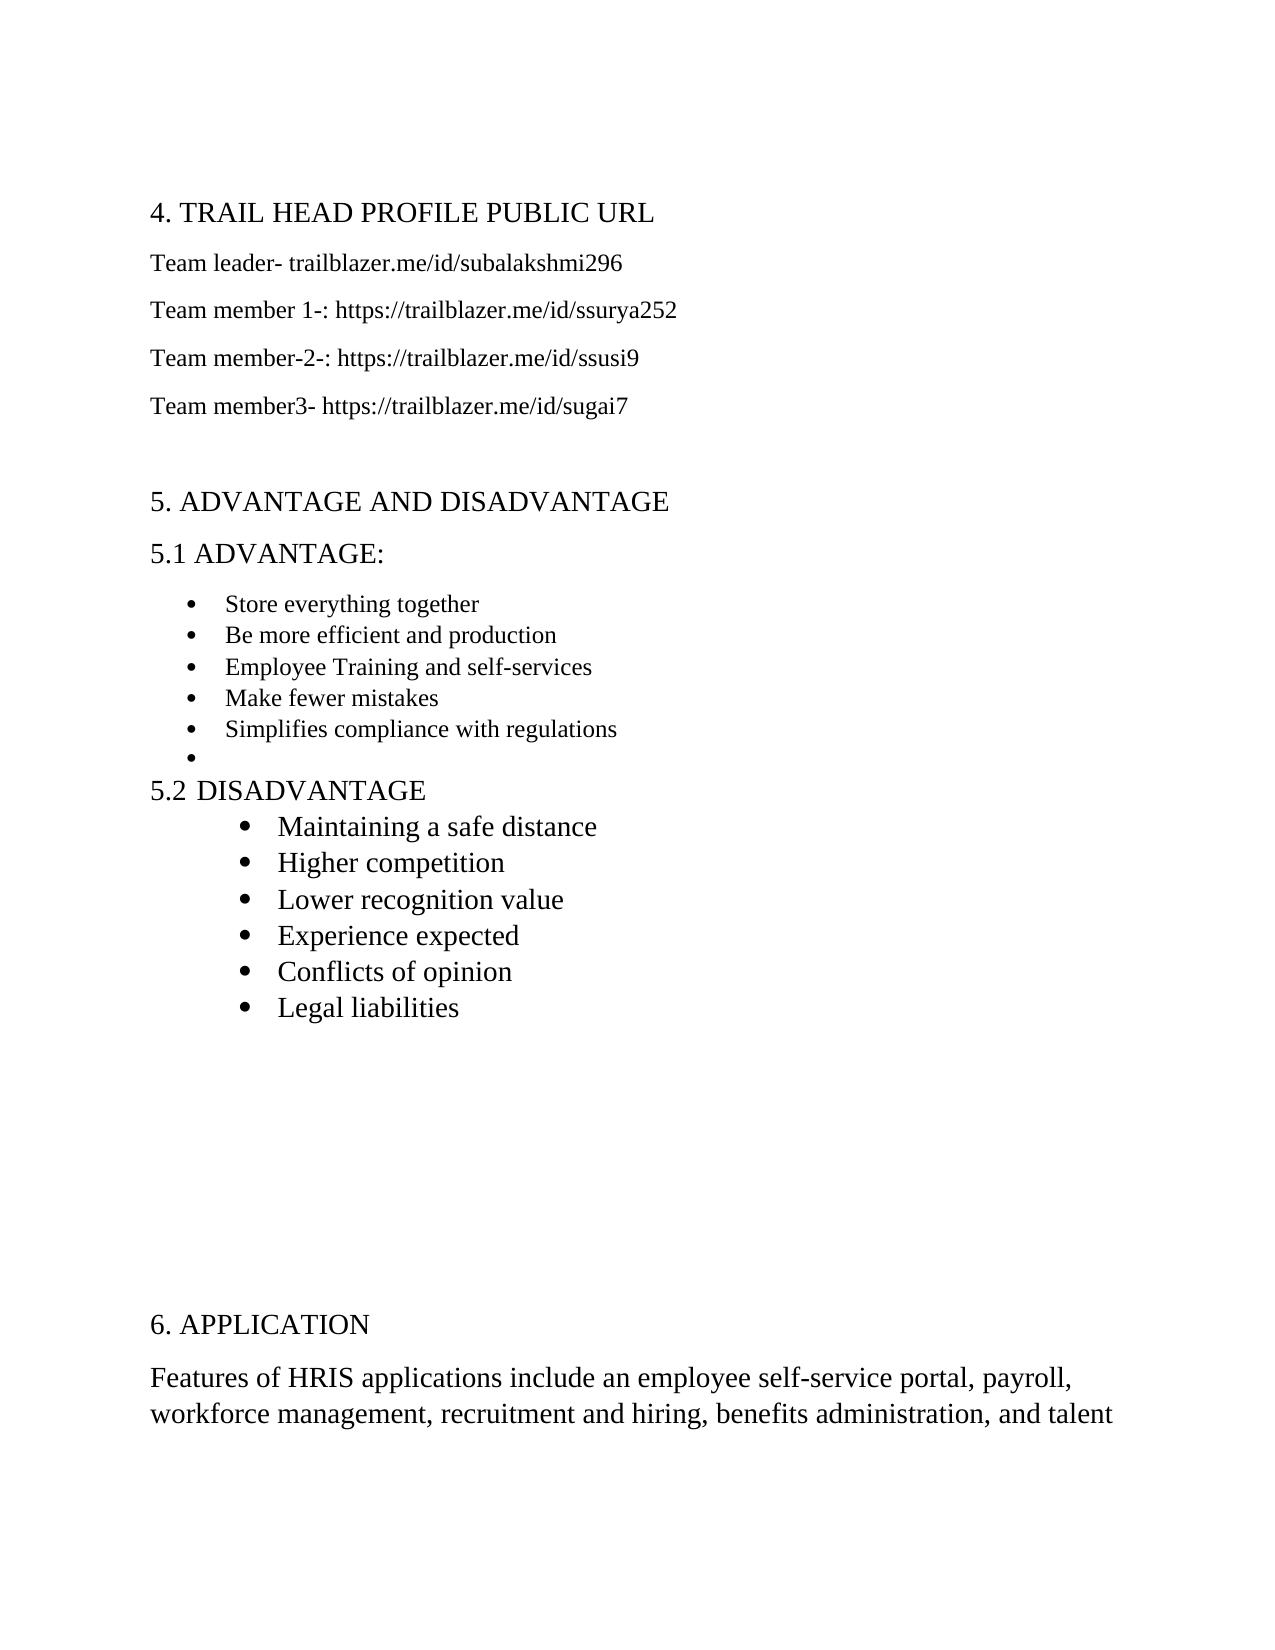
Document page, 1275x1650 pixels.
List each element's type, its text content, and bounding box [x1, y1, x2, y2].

list Store everything together [187, 589, 1125, 618]
text Team member-2-: https://trailblazer.me/id/ssusi9 [150, 343, 1125, 372]
text 5.1 ADVANTAGE: [150, 537, 1125, 570]
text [150, 1360, 1125, 1430]
text Team member3- https://trailblazer.me/id/sugai7 [150, 391, 1125, 420]
list Be more efficient and production [187, 621, 1125, 649]
list Make fewer mistakes [187, 683, 1125, 711]
text 5. ADVANTAGE AND DISADVANTAGE [150, 484, 1125, 517]
list Employee Training and self-services [187, 652, 1125, 680]
list Simplifies compliance with regulations [187, 714, 1125, 742]
text 4. TRAIL HEAD PROFILE PUBLIC URL [150, 195, 1125, 229]
list Experience expected [240, 918, 1125, 952]
list Conflicts of opinion [240, 954, 1125, 988]
list Lower recognition value [240, 882, 1125, 915]
list Legal liabilities [240, 991, 1125, 1024]
text Team leader- trailblazer.me/id/subalakshmi296 [150, 248, 1125, 277]
text 6. APPLICATION [150, 1307, 1125, 1341]
list Higher competition [240, 846, 1125, 879]
list DISADVANTAGE [150, 773, 1125, 807]
list Maintaining a safe distance [240, 809, 1125, 843]
text Team member 1-: https://trailblazer.me/id/ssurya252 [150, 296, 1125, 324]
